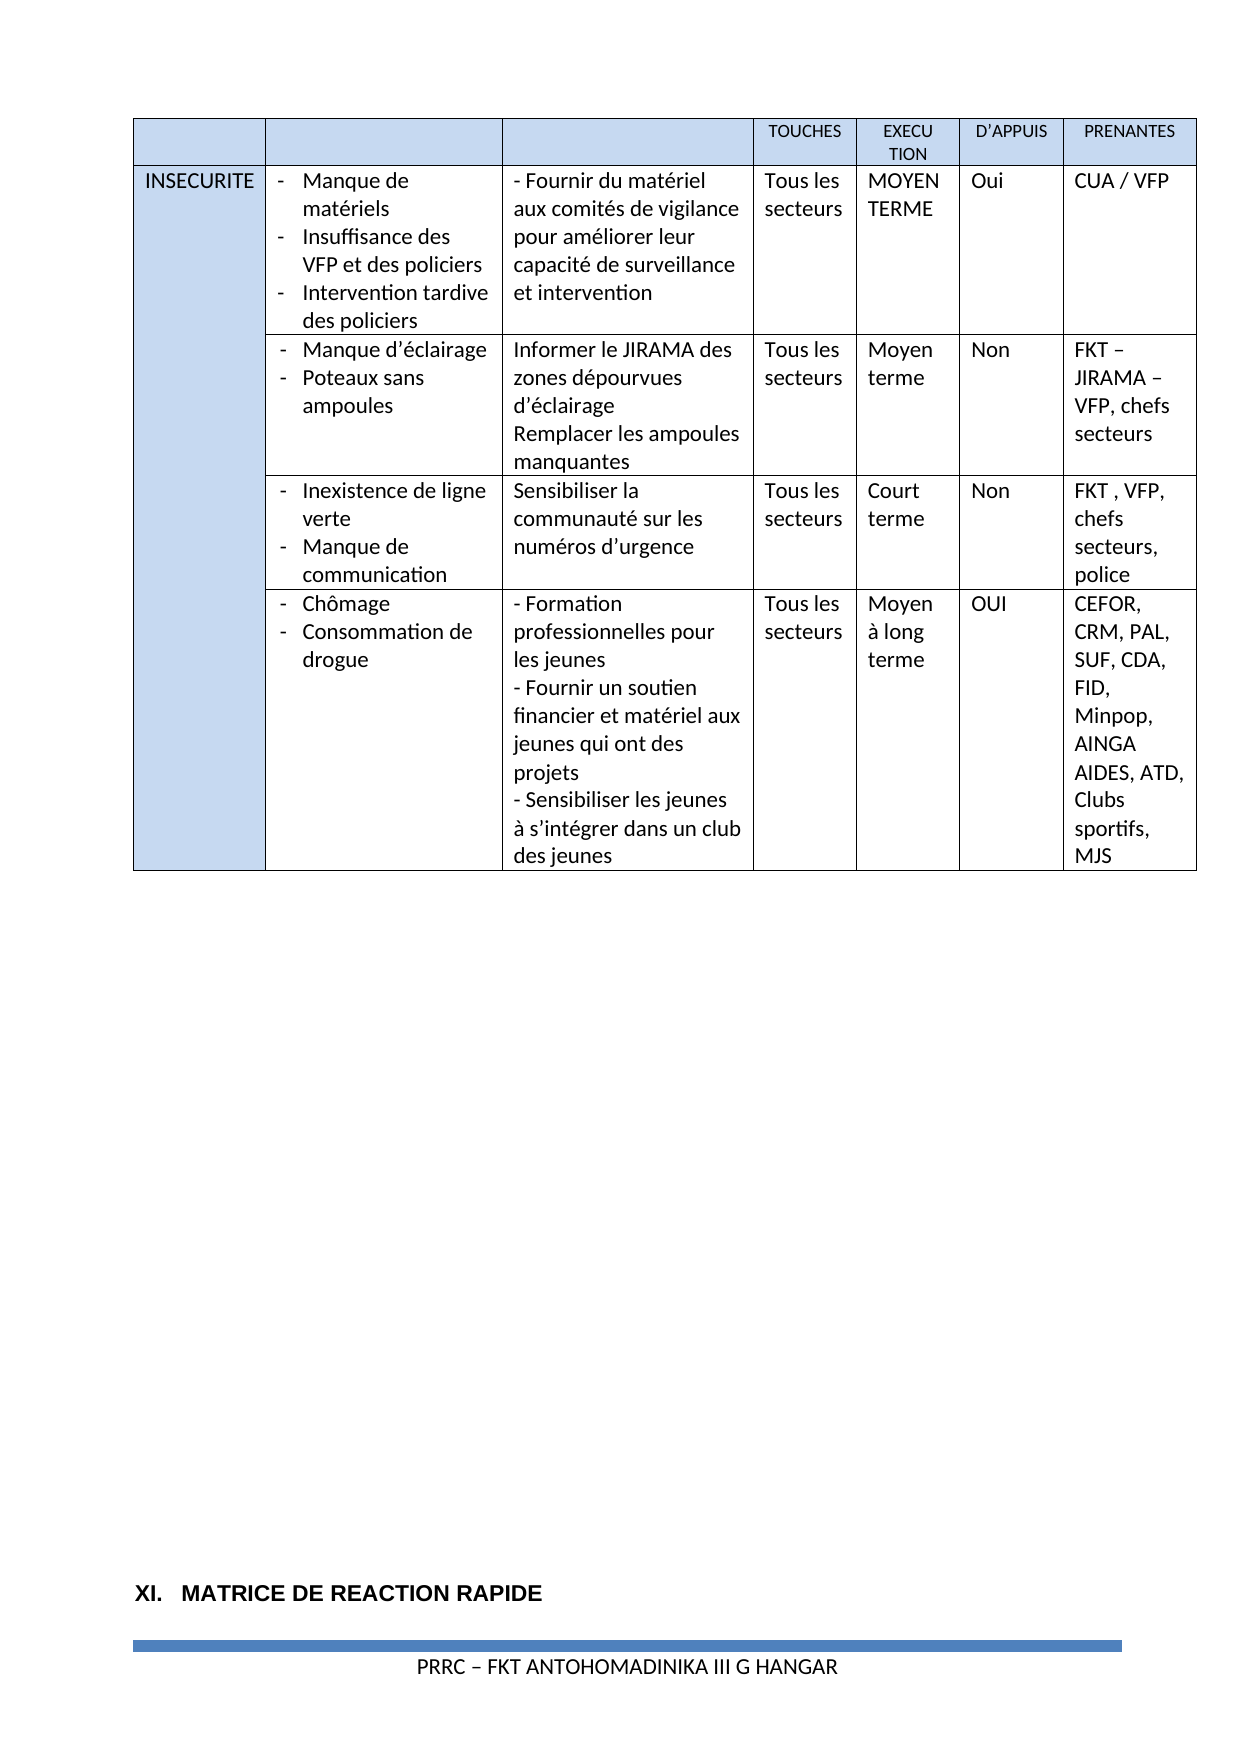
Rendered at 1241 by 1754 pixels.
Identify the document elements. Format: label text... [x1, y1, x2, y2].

table_cell Inexistence de ligne verte Manque de communication [266, 476, 502, 588]
table_cell FKT , VFP, chefs secteurs, police [1064, 476, 1196, 588]
table_cell Moyen terme [857, 335, 959, 475]
table_cell CUA / VFP [1064, 166, 1196, 334]
table_cell CEFOR, CRM, PAL, SUF, CDA, FID, Minpop, AINGA AIDES, ATD, Clubs sportifs, MJS [1064, 590, 1196, 870]
table_cell FKT – JIRAMA – VFP, chefs secteurs [1064, 335, 1196, 475]
subtitle MATRICE DE REACTION RAPIDE [162, 1580, 1122, 1606]
table_cell Manque de matériels Insuffisance des VFP et des policiers Intervention tardive des policiers [266, 166, 502, 334]
table_cell Non [960, 476, 1063, 588]
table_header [503, 119, 753, 165]
table_header BESOINS D’APPUIS [960, 119, 1063, 165]
table_cell Tous les secteurs [754, 335, 856, 475]
table_cell Moyen à long terme [857, 590, 959, 870]
table_header PARTIES PRENANTES [1064, 119, 1196, 165]
table_cell INSECURITE [134, 166, 265, 870]
table_cell - Fournir du matériel aux comités de vigilance pour améliorer leur capacité de surveillance et intervention [503, 166, 753, 334]
table_cell Informer le JIRAMA des zones dépourvues d’éclairage Remplacer les ampoules manquantes [503, 335, 753, 475]
table_cell Tous les secteurs [754, 476, 856, 588]
table_cell Court terme [857, 476, 959, 588]
table_cell OUI [960, 590, 1063, 870]
table_cell - Formation professionnelles pour les jeunes - Fournir un soutien financier et matériel aux jeunes qui ont des projets - Sensibiliser les jeunes à s’intégrer dans un club des jeunes [503, 590, 753, 870]
table_header ALEA [134, 119, 265, 165]
table_cell Oui [960, 166, 1063, 334]
table_cell Chômage Consommation de drogue [266, 590, 502, 870]
table_cell Manque d’éclairage Poteaux sans ampoules [266, 335, 502, 475]
table_cell Tous les secteurs [754, 590, 856, 870]
table_cell Sensibiliser la communauté sur les numéros d’urgence [503, 476, 753, 588]
table_header SECTEURS TOUCHES [754, 119, 856, 165]
table_cell Tous les secteurs [754, 166, 856, 334]
table_header DELAI D’ EXECU TION [857, 119, 959, 165]
table_cell MOYEN TERME [857, 166, 959, 334]
table_cell Non [960, 335, 1063, 475]
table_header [266, 119, 502, 165]
